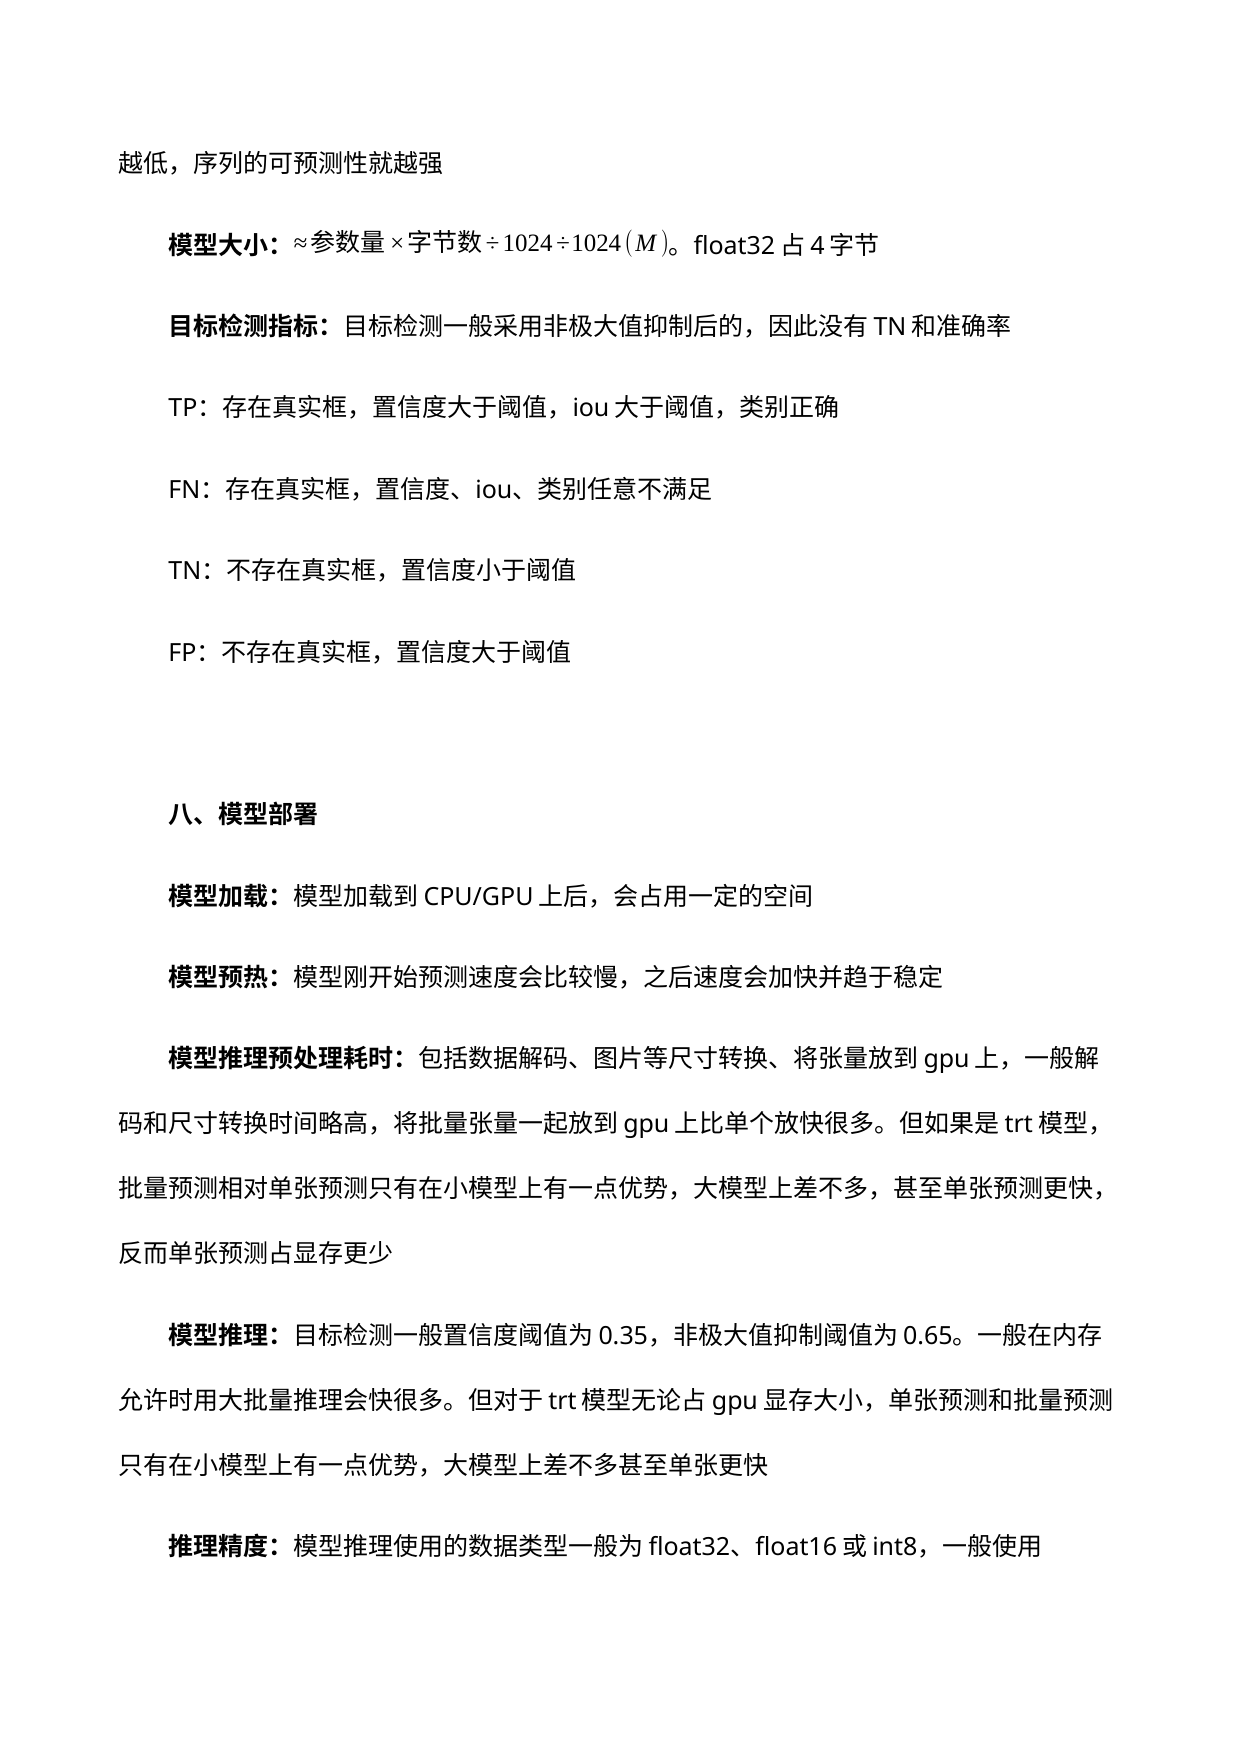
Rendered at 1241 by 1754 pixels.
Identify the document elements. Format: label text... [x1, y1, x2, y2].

text TP：存在真实框，置信度大于阈值，iou大于阈值，类别正确 [118, 373, 1122, 438]
text 目标检测指标：目标检测一般采用非极大值抑制后的，因此没有TN和准确率 [118, 292, 1122, 357]
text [118, 129, 1122, 194]
text 模型推理预处理耗时：包括数据解码、图片等尺寸转换、将张量放到gpu上，一般解码和尺寸转换时间略高，将批量张量一起放到gpu上比单个放快很多。但如果是trt模型，批量预测相对单张预测只有在小模型上有一点优势，大模型上差不多，甚至单张预测更快，反而单张预测占显存更少 [118, 1024, 1122, 1284]
text 模型预热：模型刚开始预测速度会比较慢，之后速度会加快并趋于稳定 [118, 943, 1122, 1008]
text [118, 1512, 1122, 1577]
text 模型推理：目标检测一般置信度阈值为0.35，非极大值抑制阈值为0.65。一般在内存允许时用大批量推理会快很多。但对于trt模型无论占gpu显存大小，单张预测和批量预测只有在小模型上有一点优势，大模型上差不多甚至单张更快 [118, 1301, 1122, 1496]
text TN：不存在真实框，置信度小于阈值 [118, 536, 1122, 601]
text FN：存在真实框，置信度、iou、类别任意不满足 [118, 455, 1122, 520]
text 模型加载：模型加载到CPU/GPU上后，会占用一定的空间 [118, 862, 1122, 927]
text 模型大小：。float32占4字节 [118, 211, 1122, 276]
text FP：不存在真实框，置信度大于阈值 [118, 618, 1122, 683]
text 八、模型部署 [118, 780, 1122, 845]
